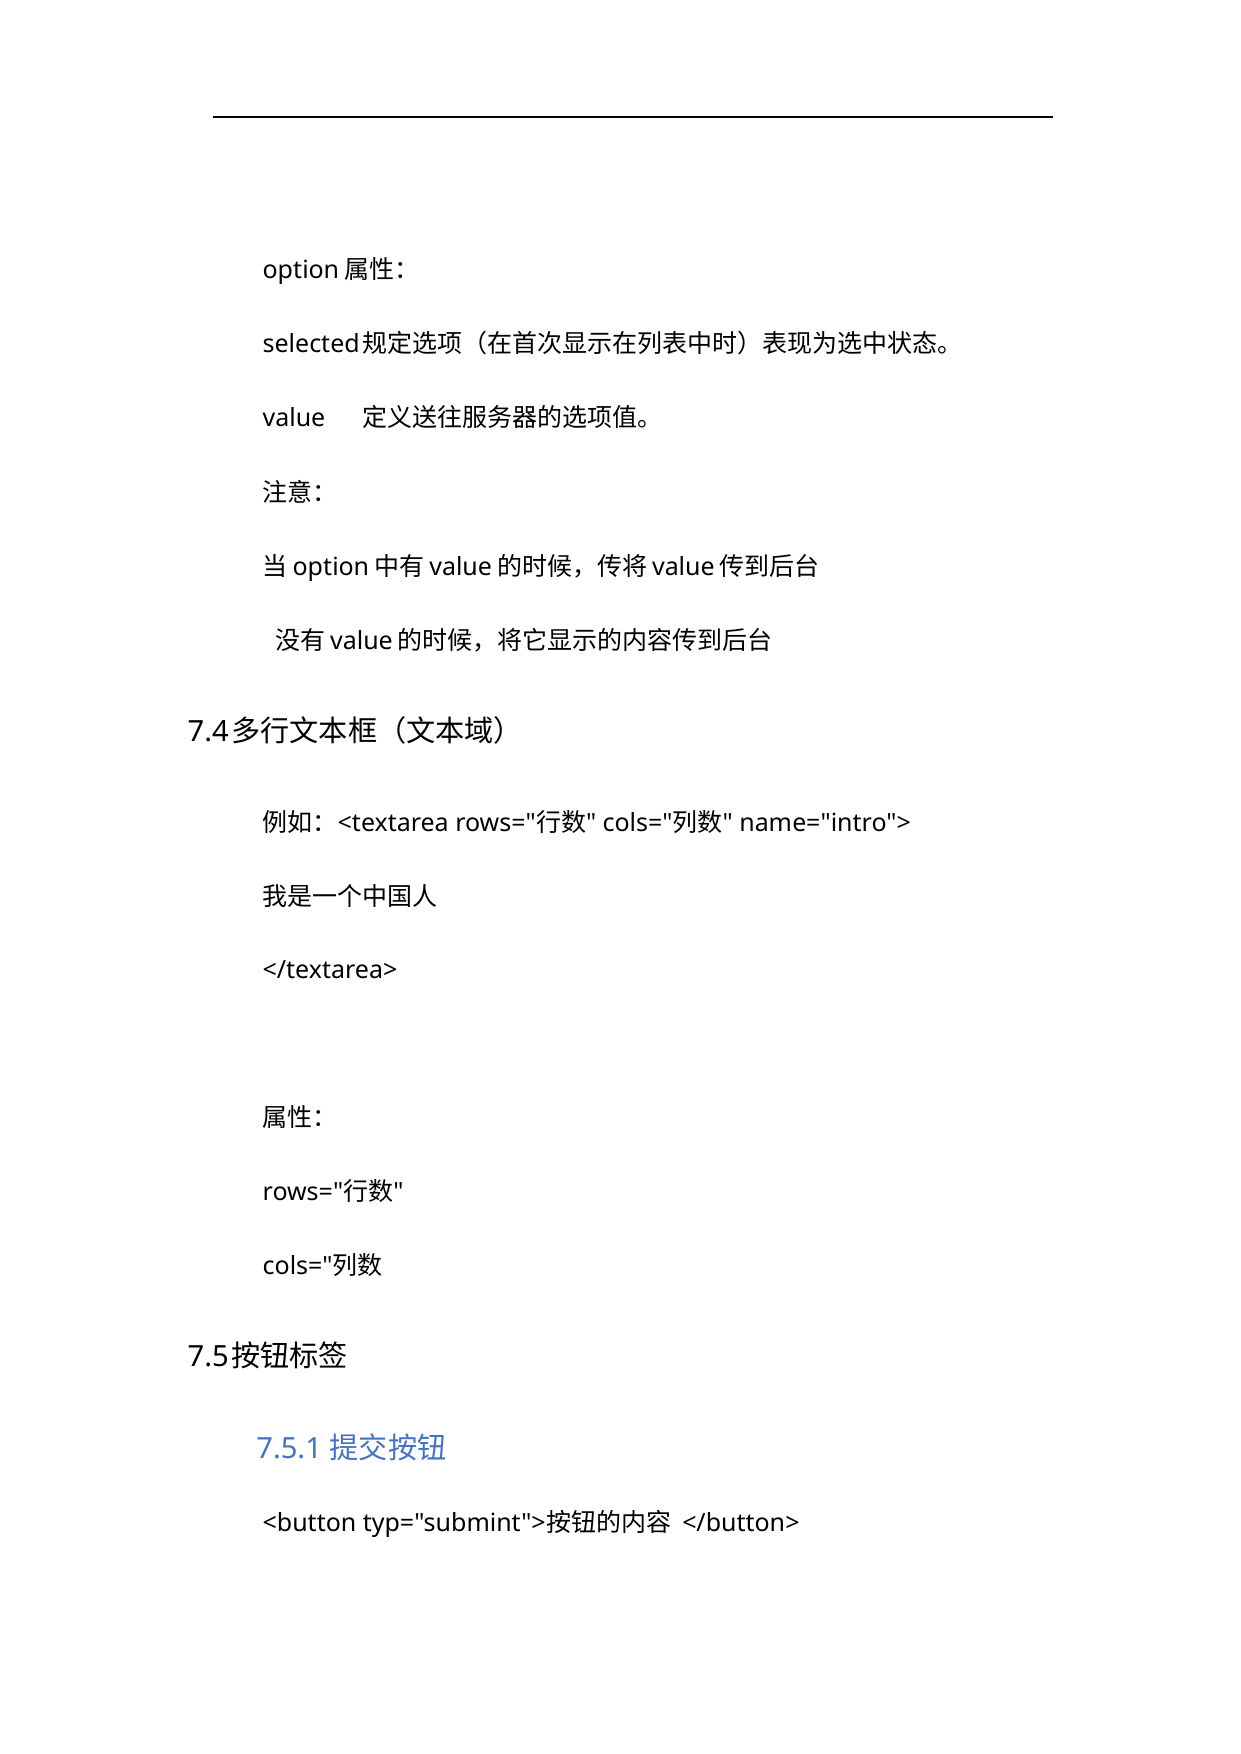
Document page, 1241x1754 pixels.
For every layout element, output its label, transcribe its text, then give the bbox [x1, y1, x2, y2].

subtitle 按钮标签 [187, 1321, 1053, 1386]
text 属性： [212, 1083, 1053, 1148]
text 例如：<textarea rows="行数" cols="列数" name="intro"> [212, 788, 1053, 853]
text selected 规定选项（在首次显示在列表中时）表现为选中状态。 [212, 309, 1053, 374]
text 当option中有value的时候，传将value传到后台 [212, 532, 1053, 597]
text </textarea> [212, 936, 1053, 1001]
text rows="行数" [212, 1157, 1053, 1222]
text value 定义送往服务器的选项值。 [212, 383, 1053, 448]
text 没有value的时候，将它显示的内容传到后台 [212, 606, 1053, 671]
text 我是一个中国人 [212, 862, 1053, 927]
text <button typ="submint">按钮的内容 </button> [212, 1488, 1053, 1553]
text option属性： [212, 235, 1053, 300]
text 注意： [212, 458, 1053, 523]
subtitle 7.5.1 提交按钮 [212, 1413, 1053, 1478]
text cols="列数 [212, 1231, 1053, 1296]
subtitle 多行文本框（文本域） [187, 696, 1053, 761]
